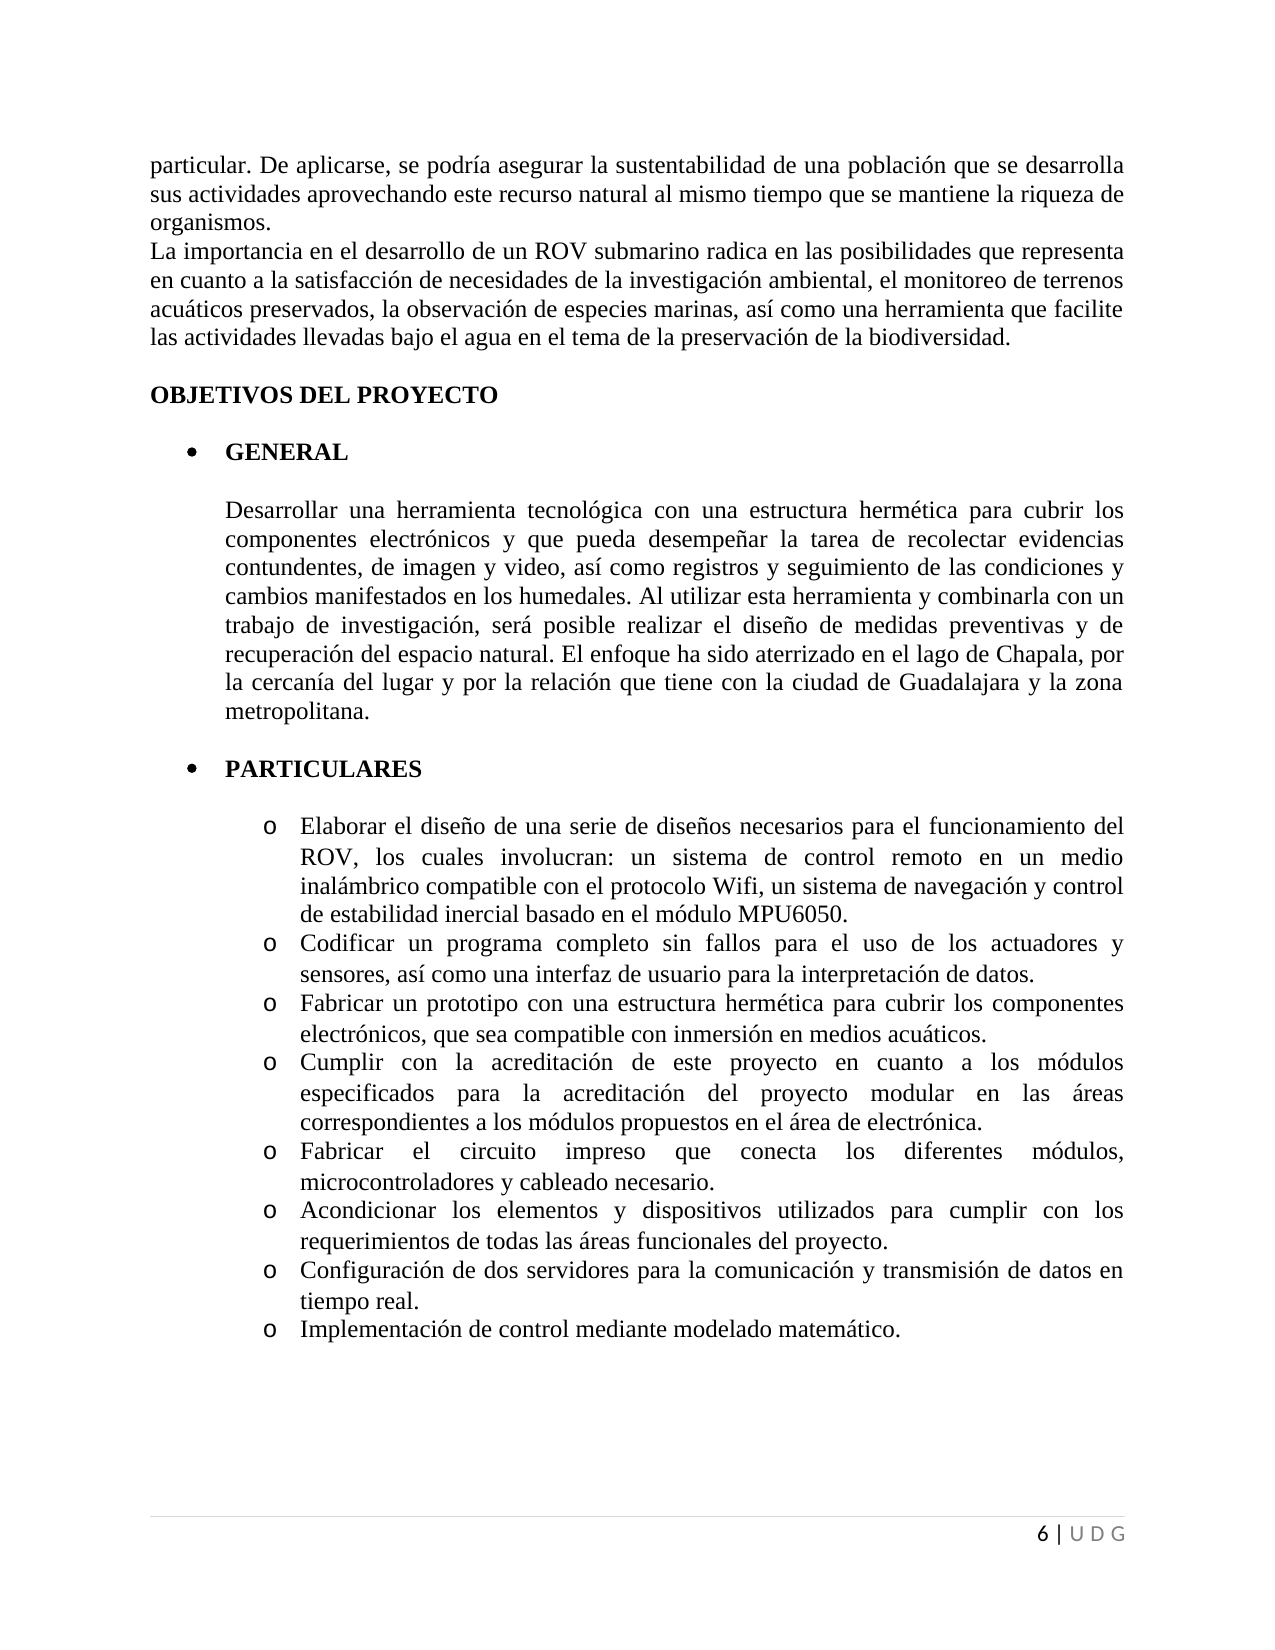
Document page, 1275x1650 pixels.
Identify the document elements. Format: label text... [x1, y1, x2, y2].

list Implementación de control mediante modelado matemático. [262, 1314, 1125, 1345]
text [150, 150, 1125, 236]
list Fabricar un prototipo con una estructura hermética para cubrir los componentes electrónicos, que sea compatible con inmersión en medios acuáticos. [262, 988, 1125, 1047]
list GENERAL [187, 437, 1125, 466]
text La importancia en el desarrollo de un ROV submarino radica en las posibilidades que representa en cuanto a la satisfacción de necesidades de la investigación ambiental, el monitoreo de terrenos acuáticos preservados, la observación de especies marinas, así como una herramienta que facilite las actividades llevadas bajo el agua en el tema de la preservación de la biodiversidad. [150, 236, 1125, 351]
list Elaborar el diseño de una serie de diseños necesarios para el funcionamiento del ROV, los cuales involucran: un sistema de control remoto en un medio inalámbrico compatible con el protocolo Wifi, un sistema de navegación y control de estabilidad inercial basado en el módulo MPU6050. [262, 811, 1125, 928]
list Desarrollar una herramienta tecnológica con una estructura hermética para cubrir los componentes electrónicos y que pueda desempeñar la tarea de recolectar evidencias contundentes, de imagen y video, así como registros y seguimiento de las condiciones y cambios manifestados en los humedales. Al utilizar esta herramienta y combinarla con un trabajo de investigación, será posible realizar el diseño de medidas preventivas y de recuperación del espacio natural. El enfoque ha sido aterrizado en el lago de Chapala, por la cercanía del lugar y por la relación que tiene con la ciudad de Guadalajara y la zona metropolitana. [225, 495, 1125, 725]
list Codificar un programa completo sin fallos para el uso de los actuadores y sensores, así como una interfaz de usuario para la interpretación de datos. [262, 928, 1125, 988]
title OBJETIVOS DEL PROYECTO [150, 380, 1125, 409]
list Acondicionar los elementos y dispositivos utilizados para cumplir con los requerimientos de todas las áreas funcionales del proyecto. [262, 1195, 1125, 1255]
list PARTICULARES [187, 754, 1125, 782]
list Fabricar el circuito impreso que conecta los diferentes módulos, microcontroladores y cableado necesario. [262, 1136, 1125, 1195]
list Configuración de dos servidores para la comunicación y transmisión de datos en tiempo real. [262, 1255, 1125, 1314]
list Cumplir con la acreditación de este proyecto en cuanto a los módulos especificados para la acreditación del proyecto modular en las áreas correspondientes a los módulos propuestos en el área de electrónica. [262, 1047, 1125, 1136]
